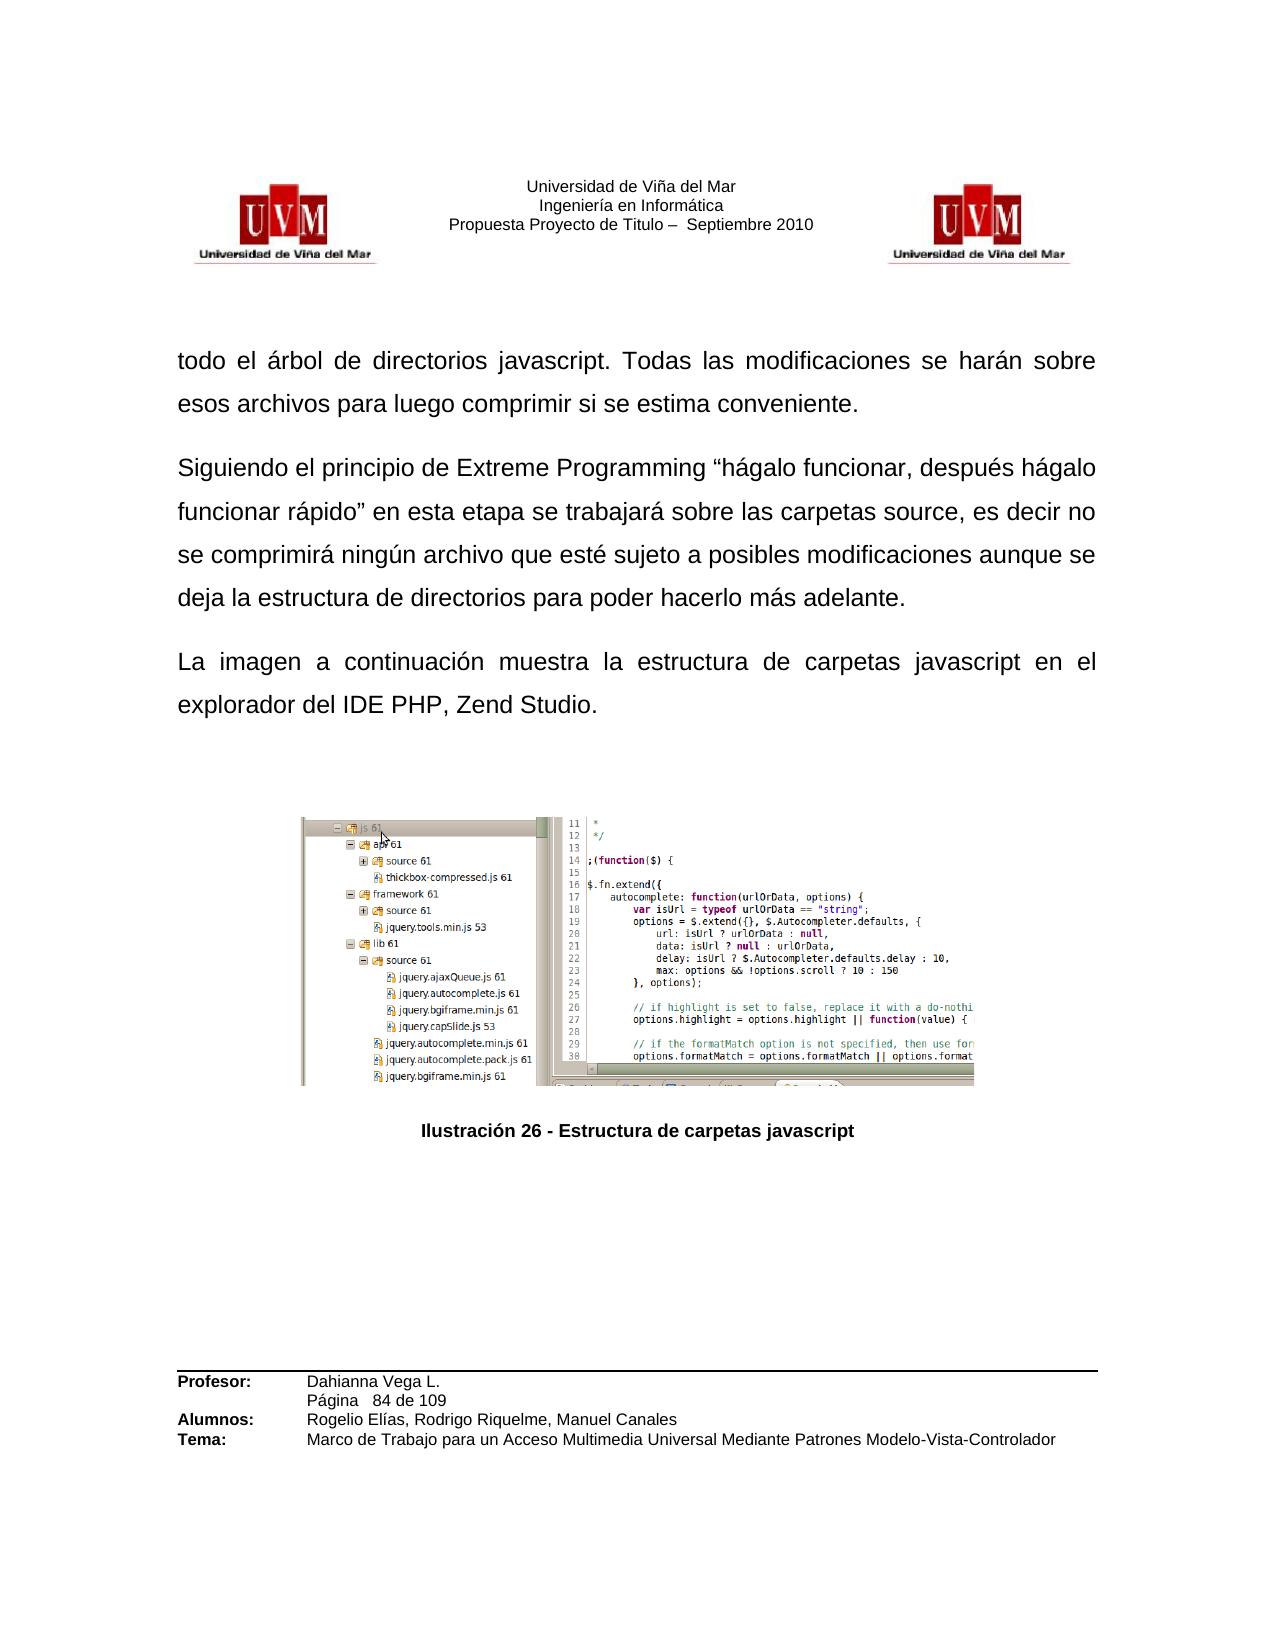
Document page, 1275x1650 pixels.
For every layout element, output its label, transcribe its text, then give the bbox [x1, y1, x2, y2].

picture [177, 176, 390, 267]
text Siguiendo el principio de Extreme Programming “hágalo funcionar, después hágalo funcionar rápido” en esta etapa se trabajará sobre las carpetas source, es decir no se comprimirá ningún archivo que esté sujeto a posibles modificaciones aunque se deja la estructura de directorios para poder hacerlo más adelante. [177, 453, 1098, 612]
text La imagen a continuación muestra la estructura de carpetas javascript en el explorador del IDE PHP, Zend Studio. [177, 647, 1098, 719]
picture [871, 176, 1084, 267]
picture [300, 817, 975, 1086]
